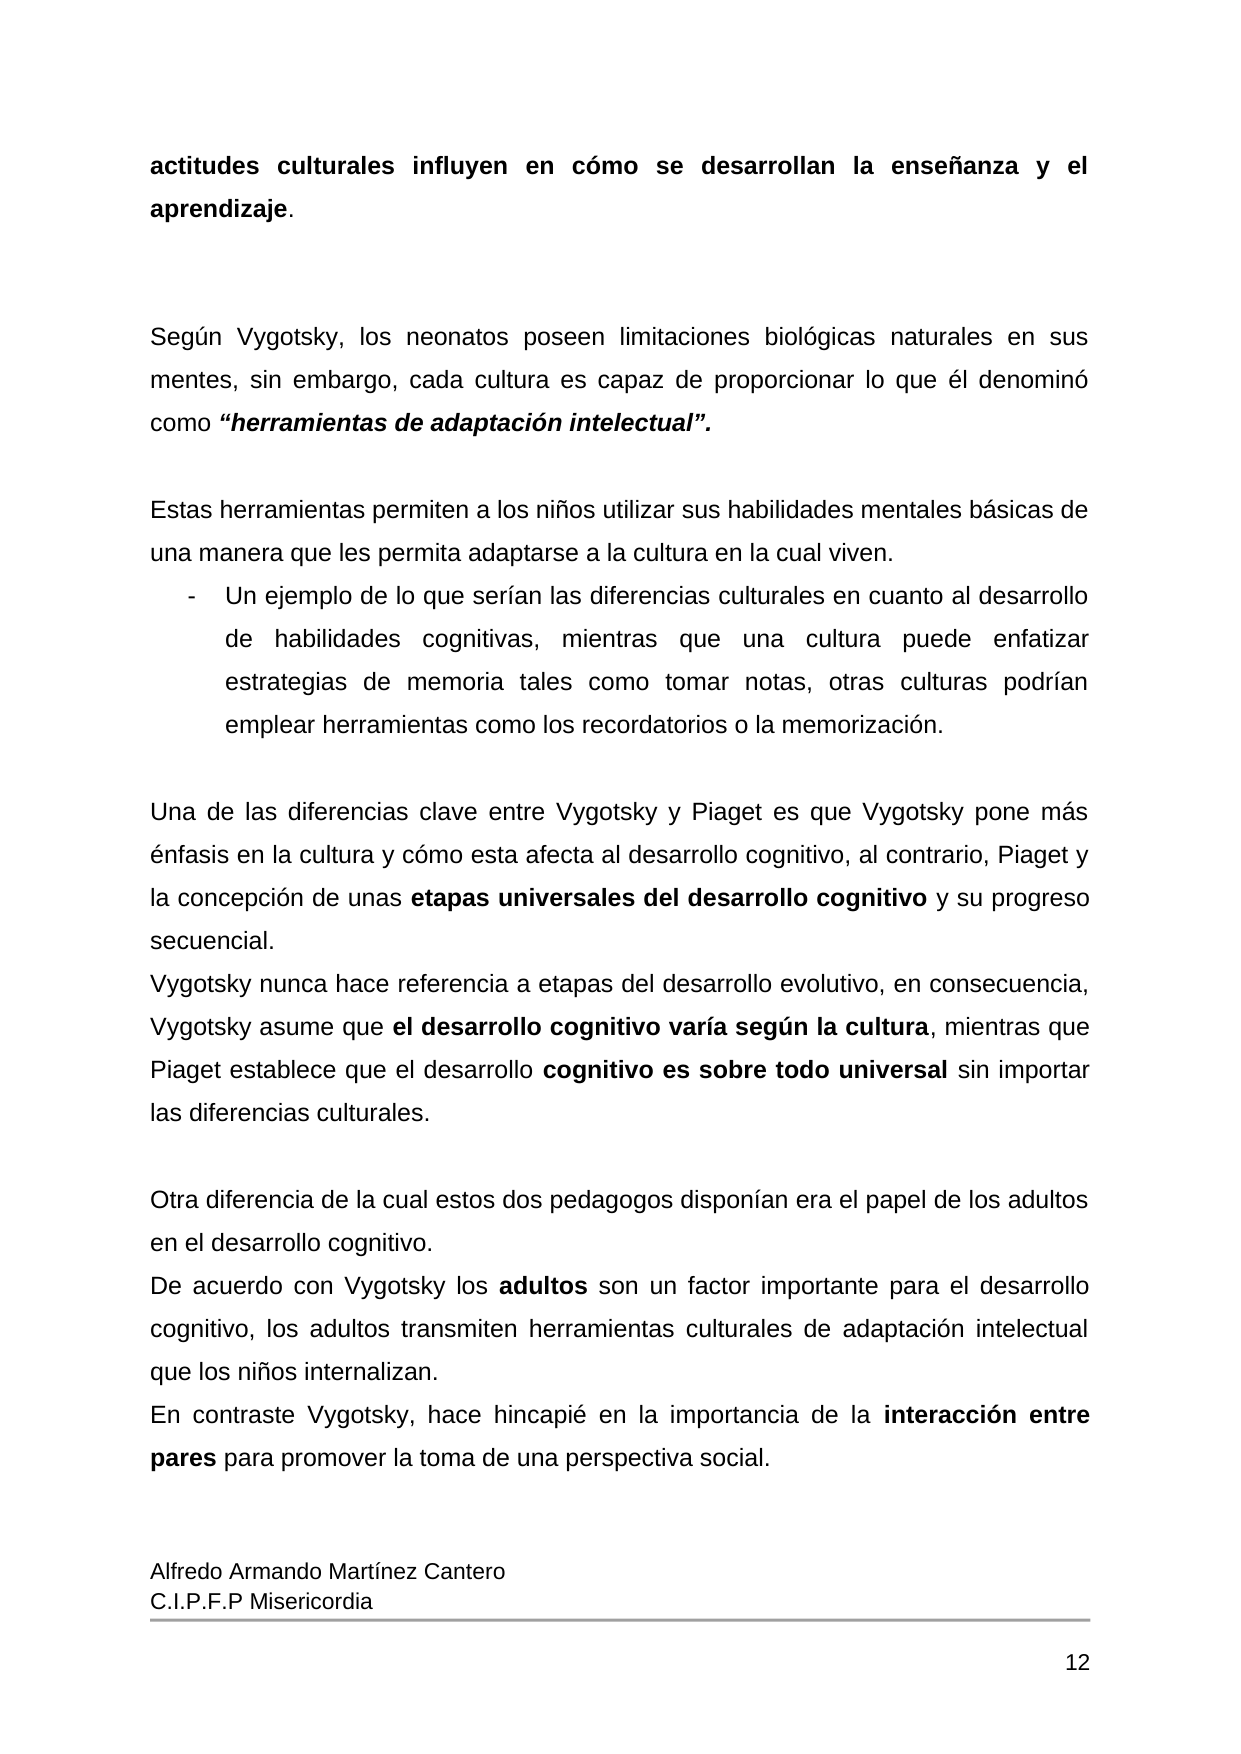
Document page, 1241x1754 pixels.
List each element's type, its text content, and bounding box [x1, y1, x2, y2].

text Una de las diferencias clave entre Vygotsky y Piaget es que Vygotsky pone más énfasis en la cultura y cómo esta afecta al desarrollo cognitivo, al contrario, Piaget y la concepción de unas etapas universales del desarrollo cognitivo y su progreso secuencial. [150, 797, 1090, 955]
text En contraste Vygotsky, hace hincapié en la importancia de la interacción entre pares para promover la toma de una perspectiva social. [150, 1400, 1090, 1472]
text Según Vygotsky, los neonatos poseen limitaciones biológicas naturales en sus mentes, sin embargo, cada cultura es capaz de proporcionar lo que él denominó como “herramientas de adaptación intelectual”. [150, 322, 1090, 437]
text Otra diferencia de la cual estos dos pedagogos disponían era el papel de los adultos en el desarrollo cognitivo. [150, 1185, 1090, 1257]
list Un ejemplo de lo que serían las diferencias culturales en cuanto al desarrollo de habilidades cognitivas, mientras que una cultura puede enfatizar estrategias de memoria tales como tomar notas, otras culturas podrían emplear herramientas como los recordatorios o la memorización. [187, 581, 1090, 739]
text Estas herramientas permiten a los niños utilizar sus habilidades mentales básicas de una manera que les permita adaptarse a la cultura en la cual viven. [150, 495, 1090, 567]
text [150, 151, 1090, 223]
text Vygotsky nunca hace referencia a etapas del desarrollo evolutivo, en consecuencia, Vygotsky asume que el desarrollo cognitivo varía según la cultura, mientras que Piaget establece que el desarrollo cognitivo es sobre todo universal sin importar las diferencias culturales. [150, 969, 1090, 1127]
text De acuerdo con Vygotsky los adultos son un factor importante para el desarrollo cognitivo, los adultos transmiten herramientas culturales de adaptación intelectual que los niños internalizan. [150, 1271, 1090, 1386]
